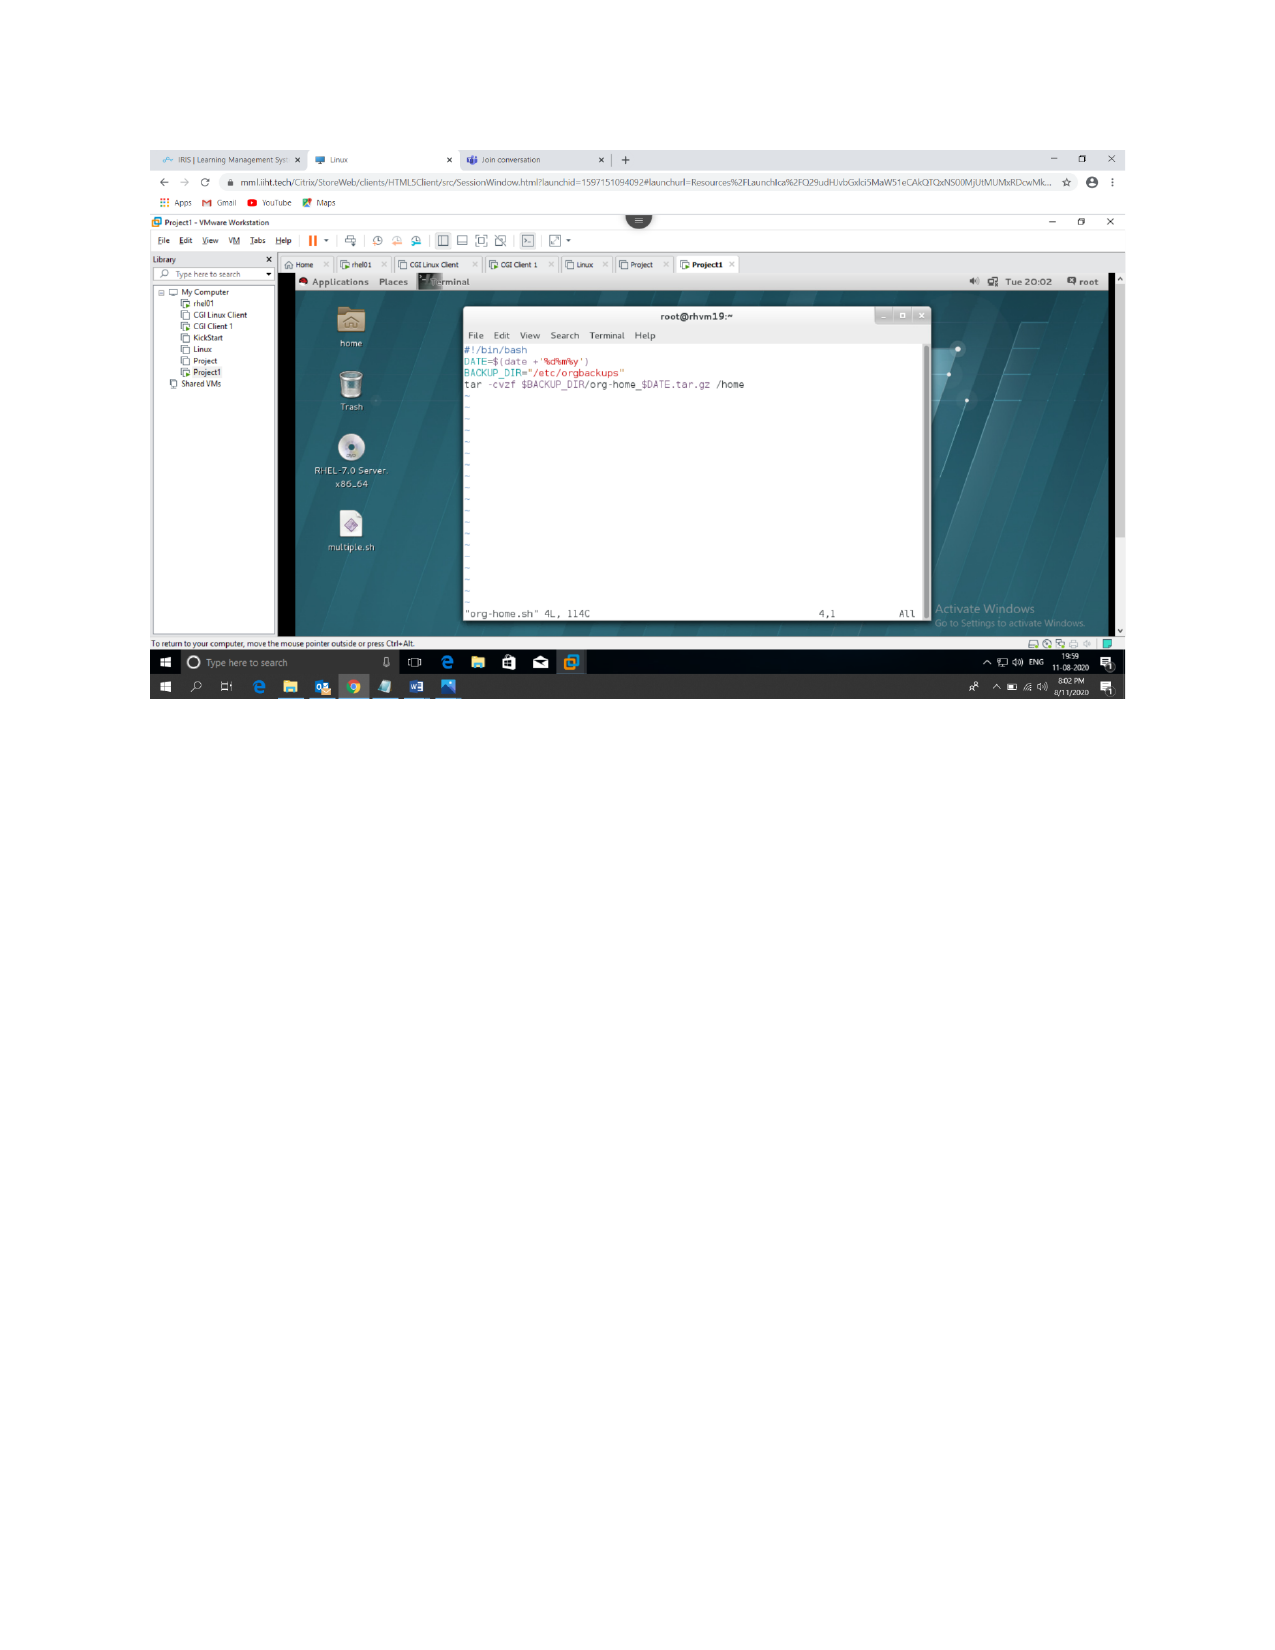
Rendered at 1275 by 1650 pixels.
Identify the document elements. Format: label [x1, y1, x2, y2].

picture [150, 150, 1125, 699]
